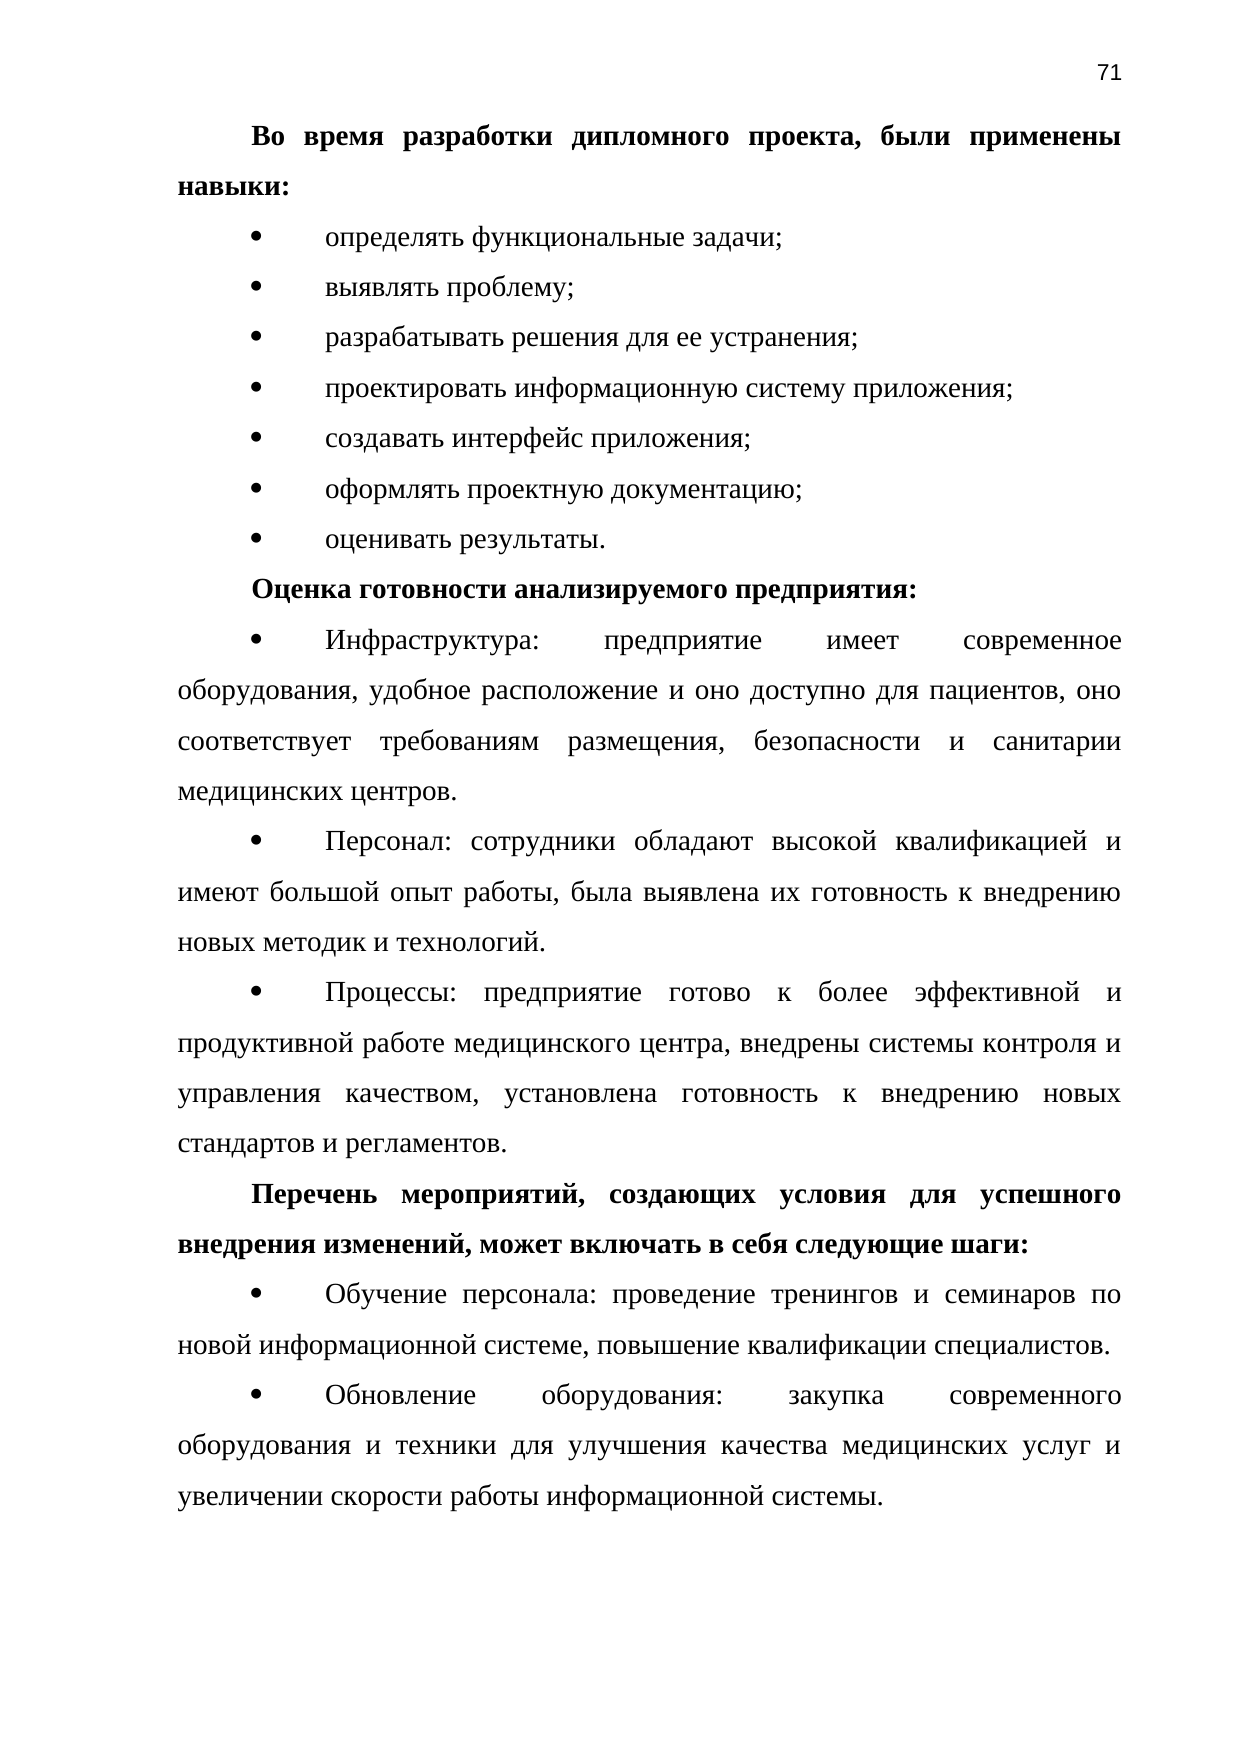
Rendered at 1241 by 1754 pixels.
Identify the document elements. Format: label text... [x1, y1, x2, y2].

list выявлять проблему; [177, 269, 1122, 303]
text Перечень мероприятий, создающих условия для успешного внедрения изменений, может включать в себя следующие шаги: [177, 1176, 1122, 1259]
list проектировать информационную систему приложения; [177, 370, 1122, 404]
list Во время разработки дипломного проекта, были применены навыки: [177, 118, 1122, 202]
list Процессы: предприятие готово к более эффективной и продуктивной работе медицинского центра, внедрены системы контроля и управления качеством, установлена готовность к внедрению новых стандартов и регламентов. [177, 974, 1122, 1159]
list разрабатывать решения для ее устранения; [177, 319, 1122, 353]
text Оценка готовности анализируемого предприятия: [177, 572, 1122, 605]
list Персонал: сотрудники обладают высокой квалификацией и имеют большой опыт работы, была выявлена их готовность к внедрению новых методик и технологий. [177, 823, 1122, 958]
list определять функциональные задачи; [177, 219, 1122, 252]
list оценивать результаты. [177, 521, 1122, 555]
list оформлять проектную документацию; [177, 471, 1122, 504]
list Обучение персонала: проведение тренингов и семинаров по новой информационной системе, повышение квалификации специалистов. [177, 1276, 1122, 1360]
list создавать интерфейс приложения; [177, 420, 1122, 454]
list Инфраструктура: предприятие имеет современное оборудования, удобное расположение и оно доступно для пациентов, оно соответствует требованиям размещения, безопасности и санитарии медицинских центров. [177, 622, 1122, 807]
list Обновление оборудования: закупка современного оборудования и техники для улучшения качества медицинских услуг и увеличении скорости работы информационной системы. [177, 1377, 1122, 1511]
